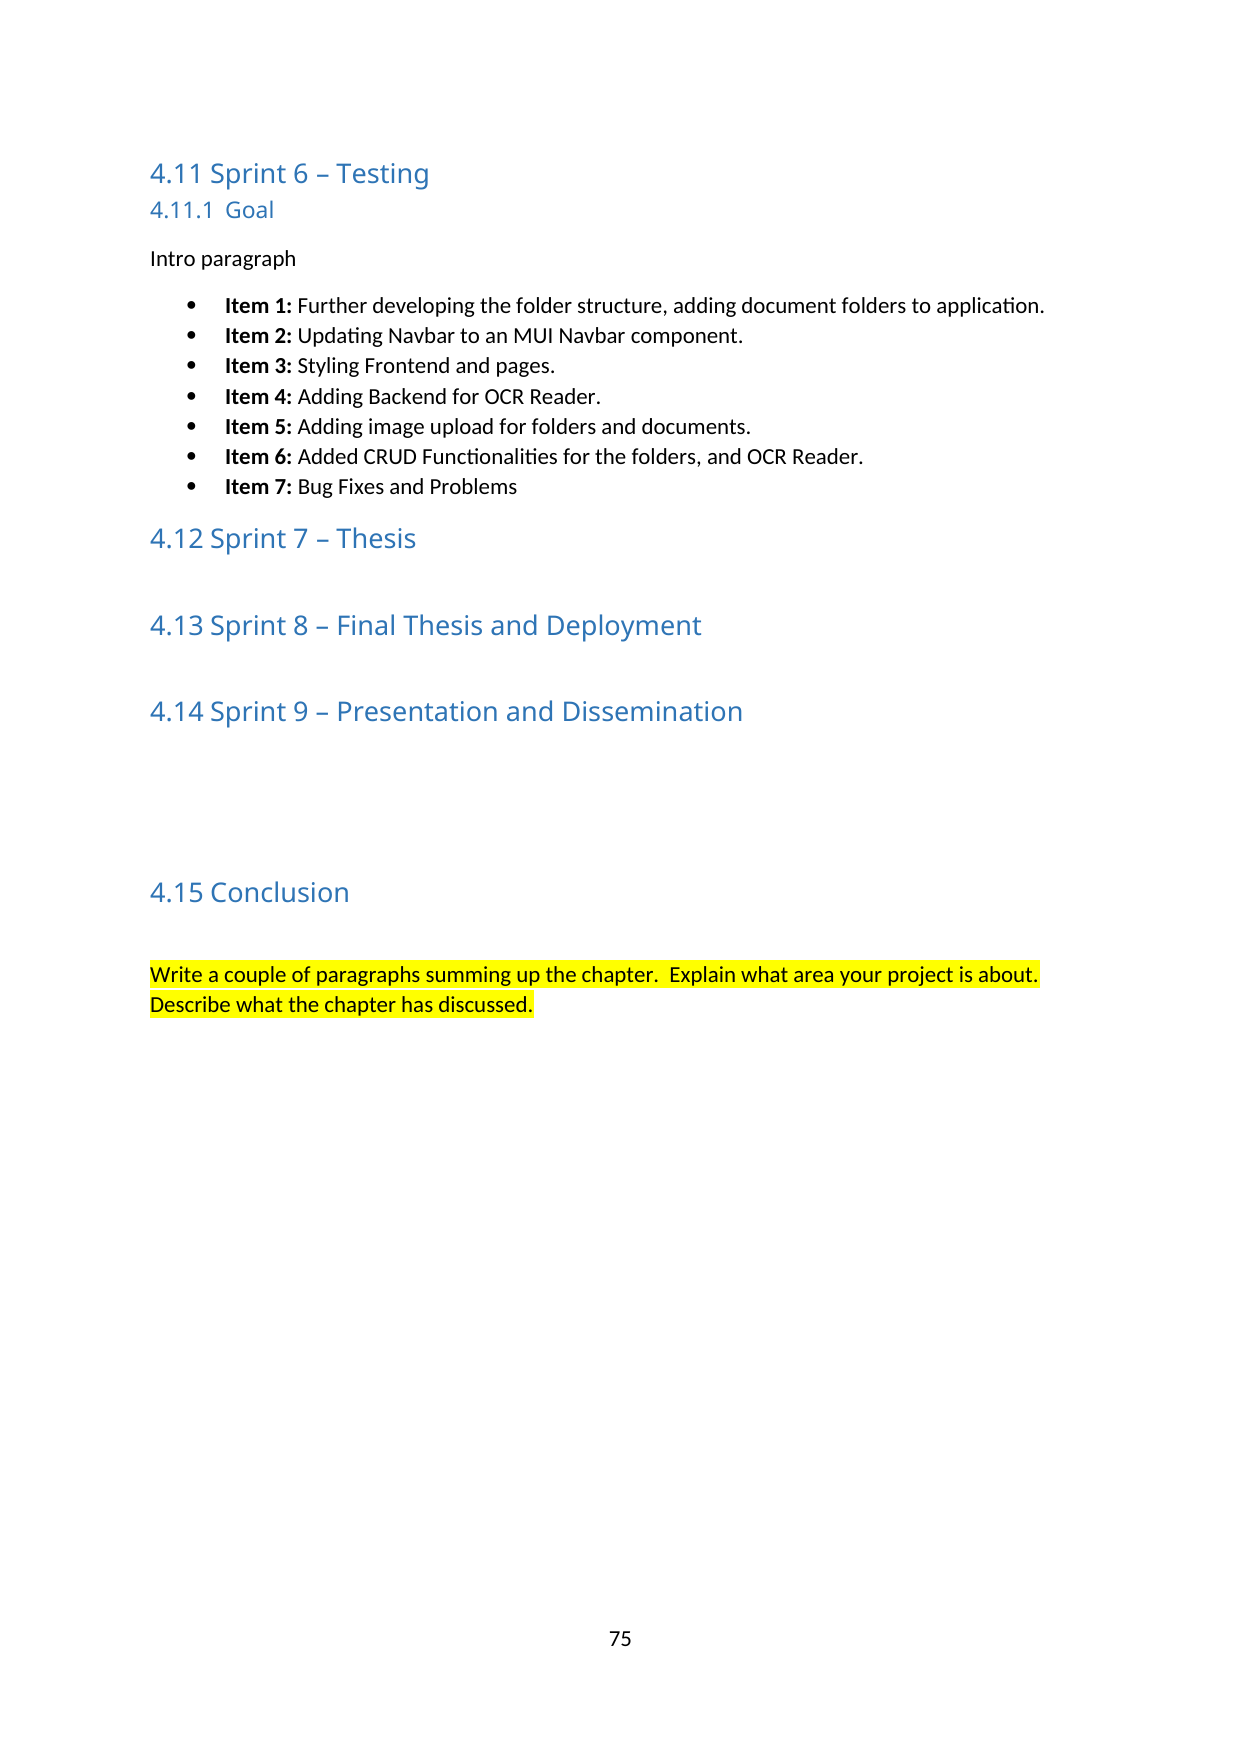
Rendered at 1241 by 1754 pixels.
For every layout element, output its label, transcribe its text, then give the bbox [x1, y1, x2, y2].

text Write a couple of paragraphs summing up the chapter. Explain what area your project is about. Describe what the chapter has discussed. [150, 960, 1090, 1018]
list Item 6: Added CRUD Functionalities for the folders, and OCR Reader. [187, 442, 1090, 470]
subtitle Sprint 8 – Final Thesis and Deployment [150, 606, 1090, 643]
list Item 5: Adding image upload for folders and documents. [187, 412, 1090, 440]
list Item 1: Further developing the folder structure, adding document folders to application. [187, 291, 1090, 319]
list Item 2: Updating Navbar to an MUI Navbar component. [187, 321, 1090, 349]
list Item 4: Adding Backend for OCR Reader. [187, 382, 1090, 410]
text Intro paragraph [150, 244, 1090, 272]
list Item 7: Bug Fixes and Problems [187, 472, 1090, 501]
subtitle Conclusion [150, 873, 1090, 910]
subtitle Sprint 7 – Thesis [150, 519, 1090, 556]
subtitle Sprint 9 – Presentation and Dissemination [150, 693, 1090, 729]
list Item 3: Styling Frontend and pages. [187, 352, 1090, 380]
subtitle Goal [150, 194, 1090, 225]
subtitle Sprint 6 – Testing [150, 154, 1090, 191]
